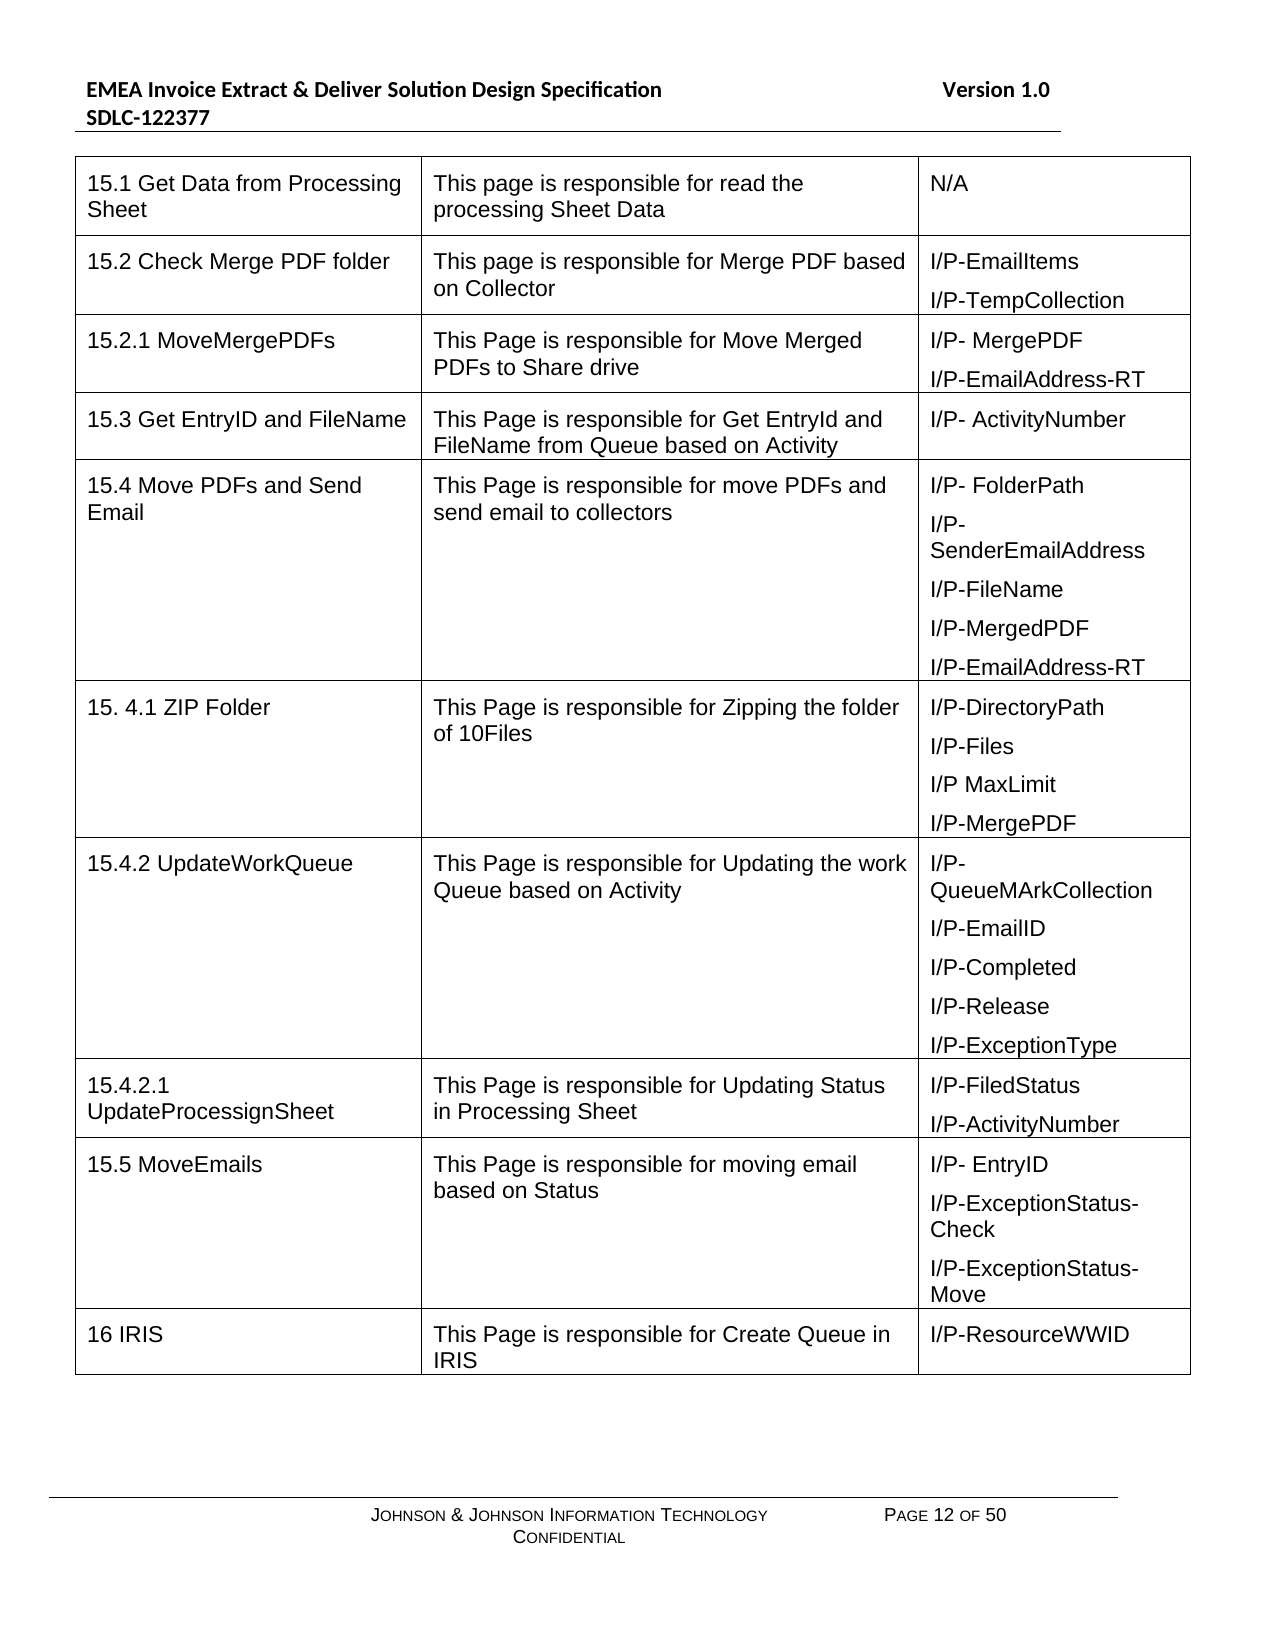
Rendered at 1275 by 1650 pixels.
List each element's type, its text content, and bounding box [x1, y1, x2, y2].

table_cell This Page is responsible for Get EntryId and FileName from Queue based on Activity [422, 393, 918, 458]
table_cell 15.1 Get Data from Processing Sheet [76, 157, 421, 235]
table_cell This Page is responsible for Updating the work Queue based on Activity [422, 838, 918, 1058]
table_cell This Page is responsible for Zipping the folder of 10Files [422, 681, 918, 837]
table_cell This Page is responsible for moving email based on Status [422, 1138, 918, 1307]
table_cell I/P-ResourceWWID [919, 1309, 1190, 1374]
table_cell N/A [919, 157, 1190, 235]
table_cell 15.5 MoveEmails [76, 1138, 421, 1307]
table_cell 15.4.2.1 UpdateProcessignSheet [76, 1059, 421, 1137]
table_cell I/P-EmailItems I/P-TempCollection [919, 236, 1190, 313]
table_cell This Page is responsible for Move Merged PDFs to Share drive [422, 315, 918, 392]
table_cell This Page is responsible for Updating Status in Processing Sheet [422, 1059, 918, 1137]
table_cell 15.2.1 MoveMergePDFs [76, 315, 421, 392]
table_cell I/P- MergePDF I/P-EmailAddress-RT [919, 315, 1190, 392]
table_cell This Page is responsible for move PDFs and send email to collectors [422, 460, 918, 680]
table_cell I/P- FolderPath I/P- SenderEmailAddress I/P-FileName I/P-MergedPDF I/P-EmailAddress-RT [919, 460, 1190, 680]
table_cell I/P-QueueMArkCollection I/P-EmailID I/P-Completed I/P-Release I/P-ExceptionType [919, 838, 1190, 1058]
table_cell I/P- ActivityNumber [919, 393, 1190, 458]
table_cell This Page is responsible for Create Queue in IRIS [422, 1309, 918, 1374]
table_cell This page is responsible for Merge PDF based on Collector [422, 236, 918, 313]
table_cell 15. 4.1 ZIP Folder [76, 681, 421, 837]
table_cell 16 IRIS [76, 1309, 421, 1374]
table_cell 15.4 Move PDFs and Send Email [76, 460, 421, 680]
table_cell 15.4.2 UpdateWorkQueue [76, 838, 421, 1058]
table_cell 15.3 Get EntryID and FileName [76, 393, 421, 458]
table_cell I/P-FiledStatus I/P-ActivityNumber [919, 1059, 1190, 1137]
table_cell This page is responsible for read the processing Sheet Data [422, 157, 918, 235]
table_cell 15.2 Check Merge PDF folder [76, 236, 421, 313]
table_cell I/P-DirectoryPath I/P-Files I/P MaxLimit I/P-MergePDF [919, 681, 1190, 837]
table_cell I/P- EntryID I/P-ExceptionStatus-Check I/P-ExceptionStatus-Move [919, 1138, 1190, 1307]
